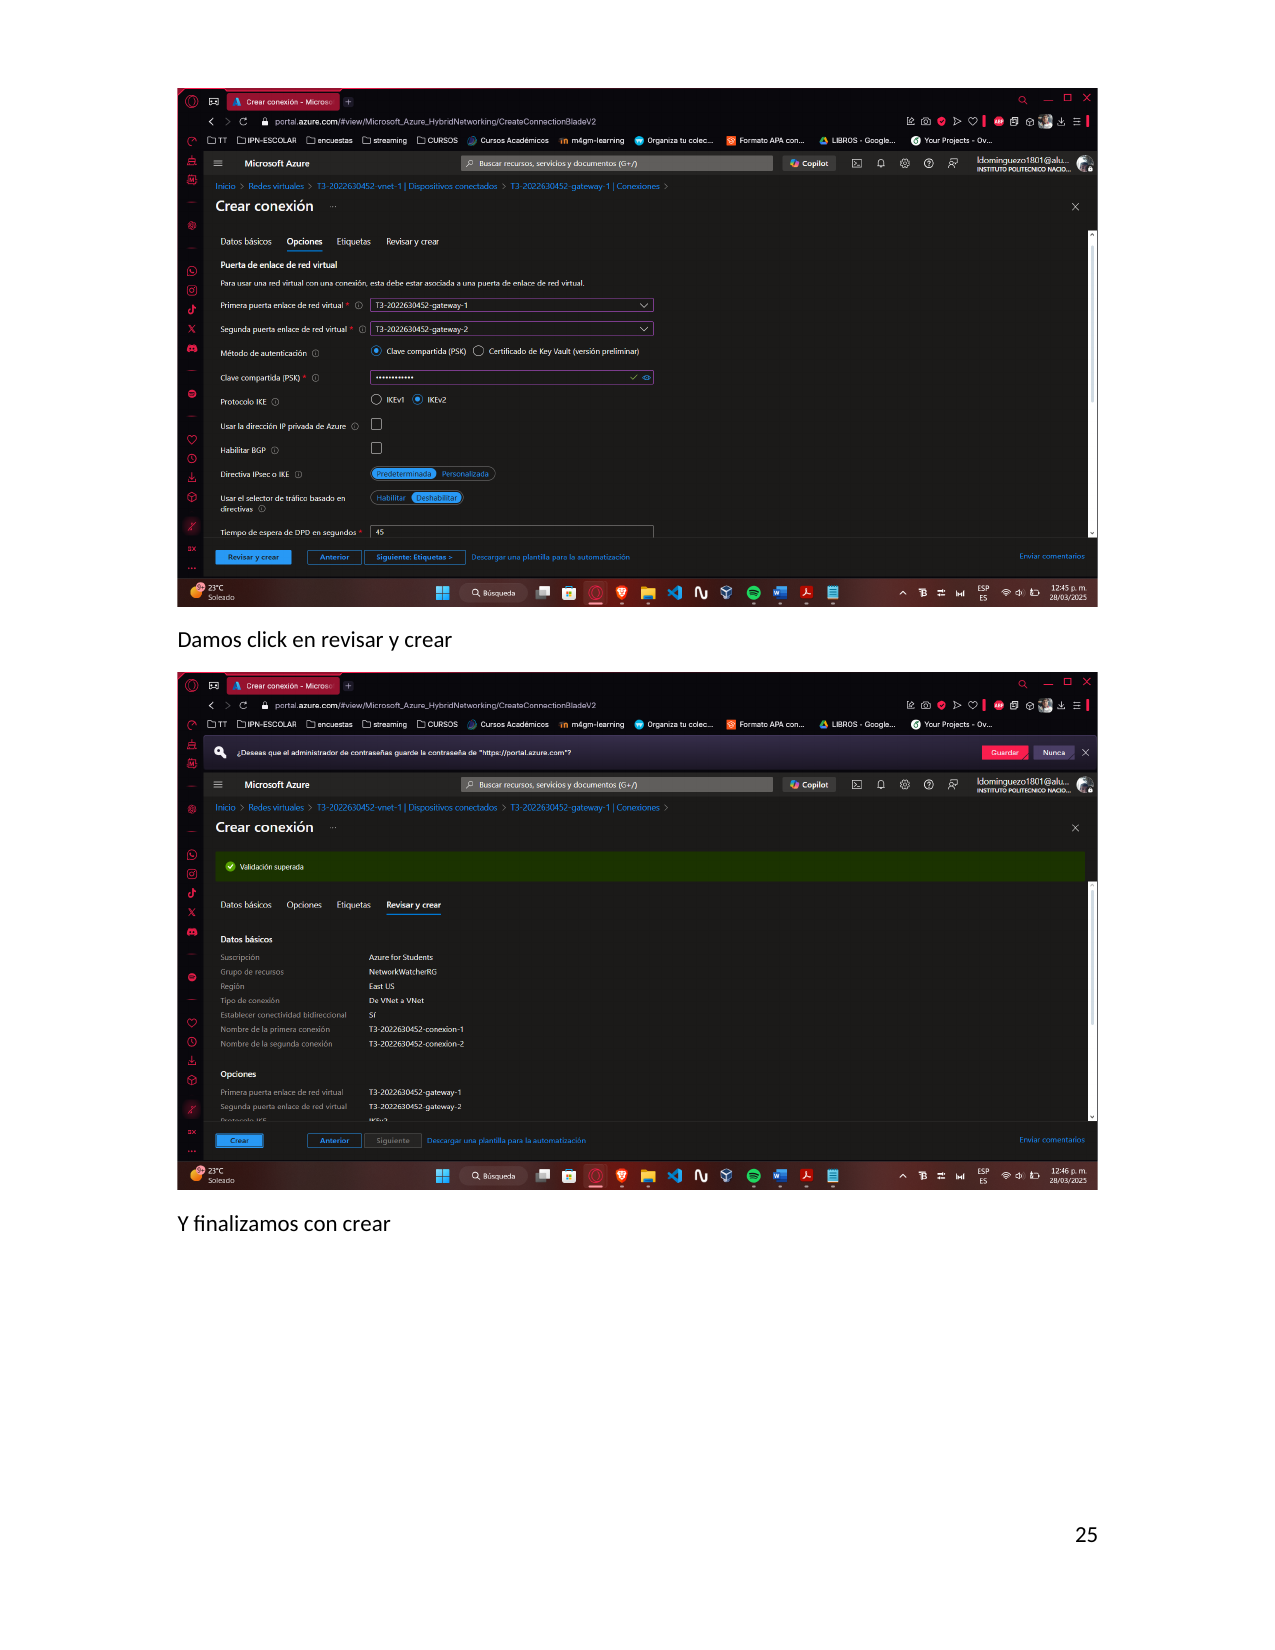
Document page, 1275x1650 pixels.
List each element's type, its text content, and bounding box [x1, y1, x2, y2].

text Damos click en revisar y crear [177, 625, 1098, 653]
text Y finalizamos con crear [177, 1209, 1098, 1237]
picture [177, 88, 1098, 607]
picture [177, 672, 1098, 1190]
